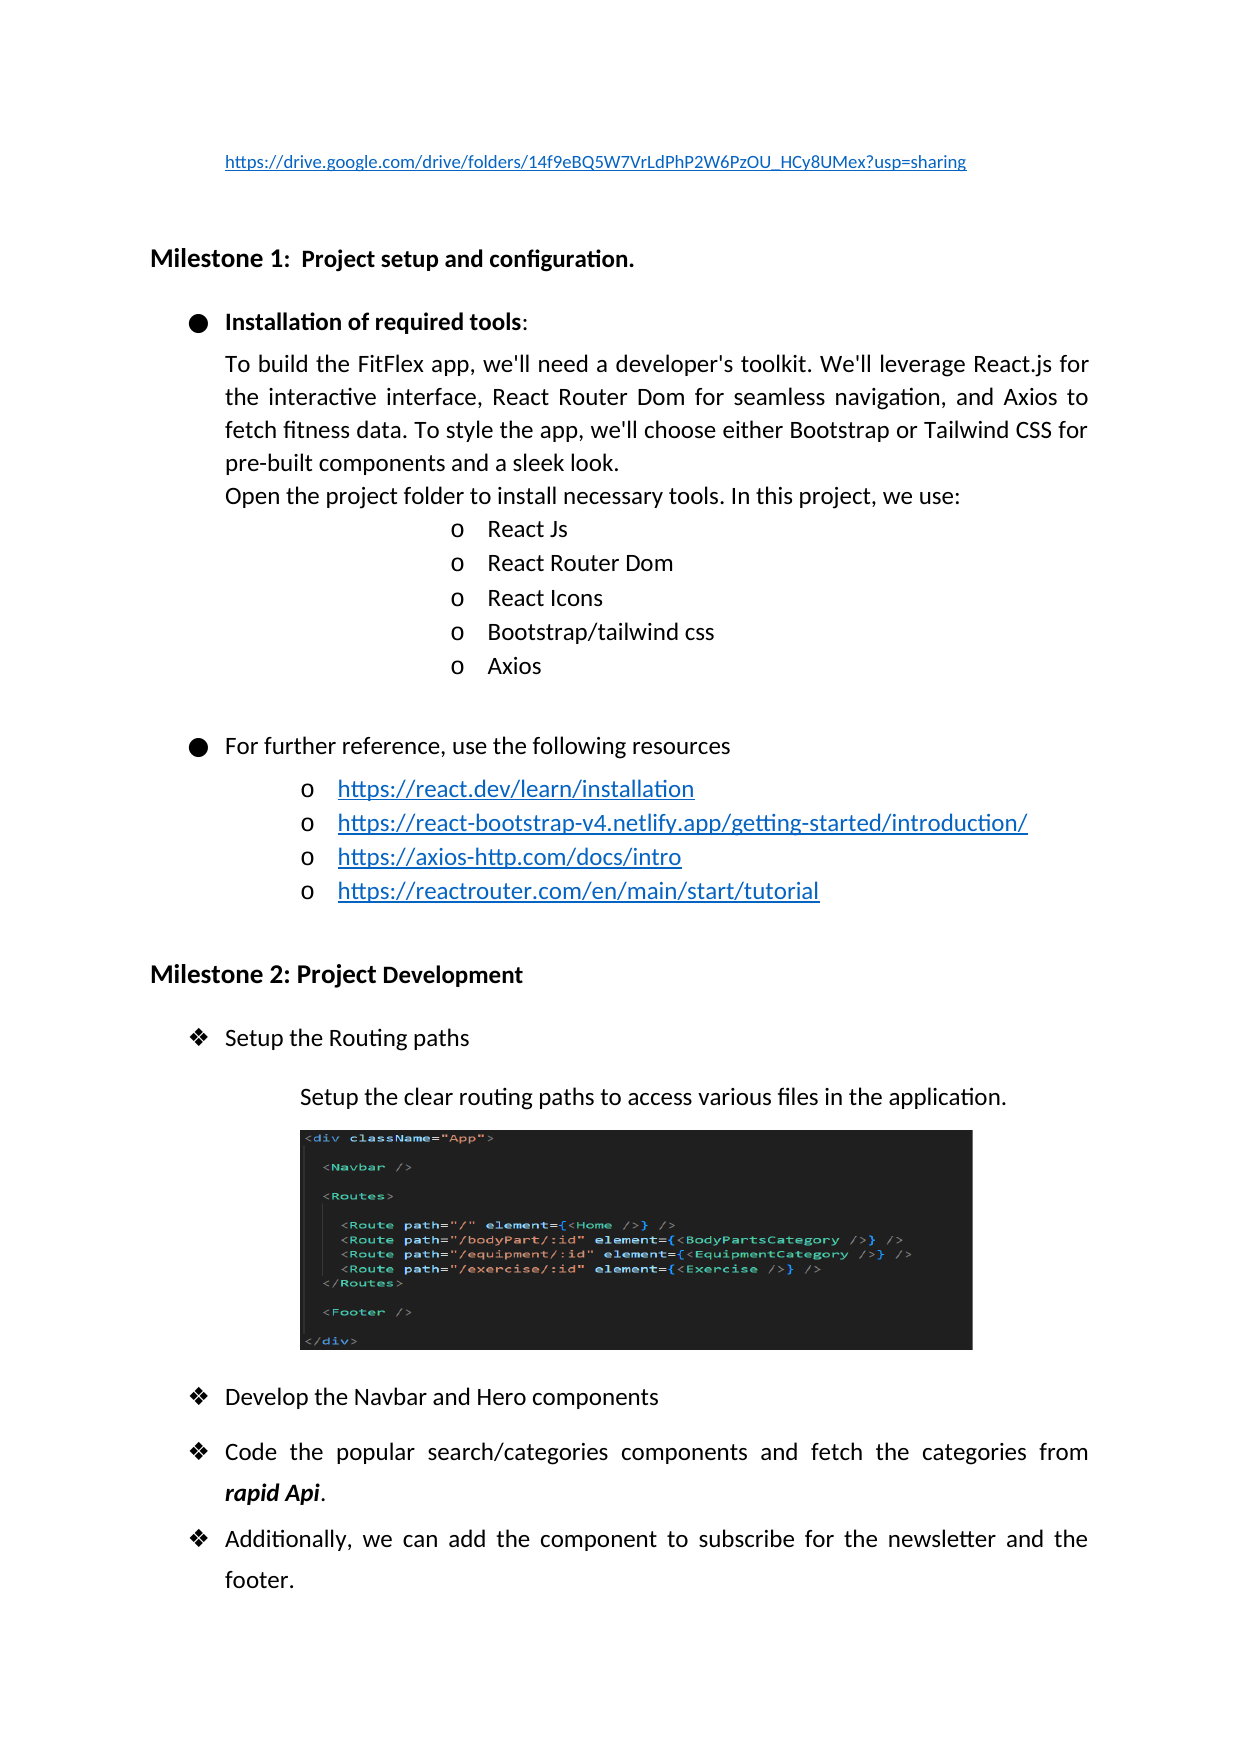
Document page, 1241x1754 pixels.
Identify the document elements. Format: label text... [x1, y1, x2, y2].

list https://react-bootstrap-v4.netlify.app/getting-started/introduction/ [300, 807, 1090, 839]
list Code the popular search/categories components and fetch the categories from rapid Api. [187, 1424, 1090, 1508]
text https://drive.google.com/drive/folders/14f9eBQ5W7VrLdPhP2W6PzOU_HCy8UMex?usp=sharing [150, 150, 1090, 173]
picture [300, 1130, 973, 1350]
text Setup the clear routing paths to access various files in the application. [225, 1081, 1090, 1112]
list https://react.dev/learn/installation [300, 773, 1090, 804]
list Setup the Routing paths [187, 1009, 1090, 1060]
text Open the project folder to install necessary tools. In this project, we use: [225, 480, 1090, 511]
list Additionally, we can add the component to subscribe for the newsletter and the footer. [187, 1510, 1090, 1594]
list Develop the Navbar and Hero components [187, 1368, 1090, 1420]
text Milestone 2: Project Development [150, 957, 1090, 990]
list https://axios-http.com/docs/intro [300, 841, 1090, 873]
text To build the FitFlex app, we'll need a developer's toolkit. We'll leverage React.js for the interactive interface, React Router Dom for seamless navigation, and Axios to fetch fitness data. To style the app, we'll choose either Bootstrap or Tailwind CSS for pre-built components and a sleek look. [225, 348, 1090, 478]
list For further reference, use the following resources [187, 717, 1090, 769]
list React Icons [450, 582, 1090, 613]
list React Js [450, 513, 1090, 545]
list Installation of required tools: [187, 293, 1090, 344]
list https://reactrouter.com/en/main/start/tutorial [300, 876, 1090, 907]
list Axios [450, 650, 1090, 682]
list Bootstrap/tailwind css [450, 616, 1090, 648]
text Milestone 1: Project setup and configuration. [150, 241, 1090, 274]
list React Router Dom [450, 547, 1090, 579]
